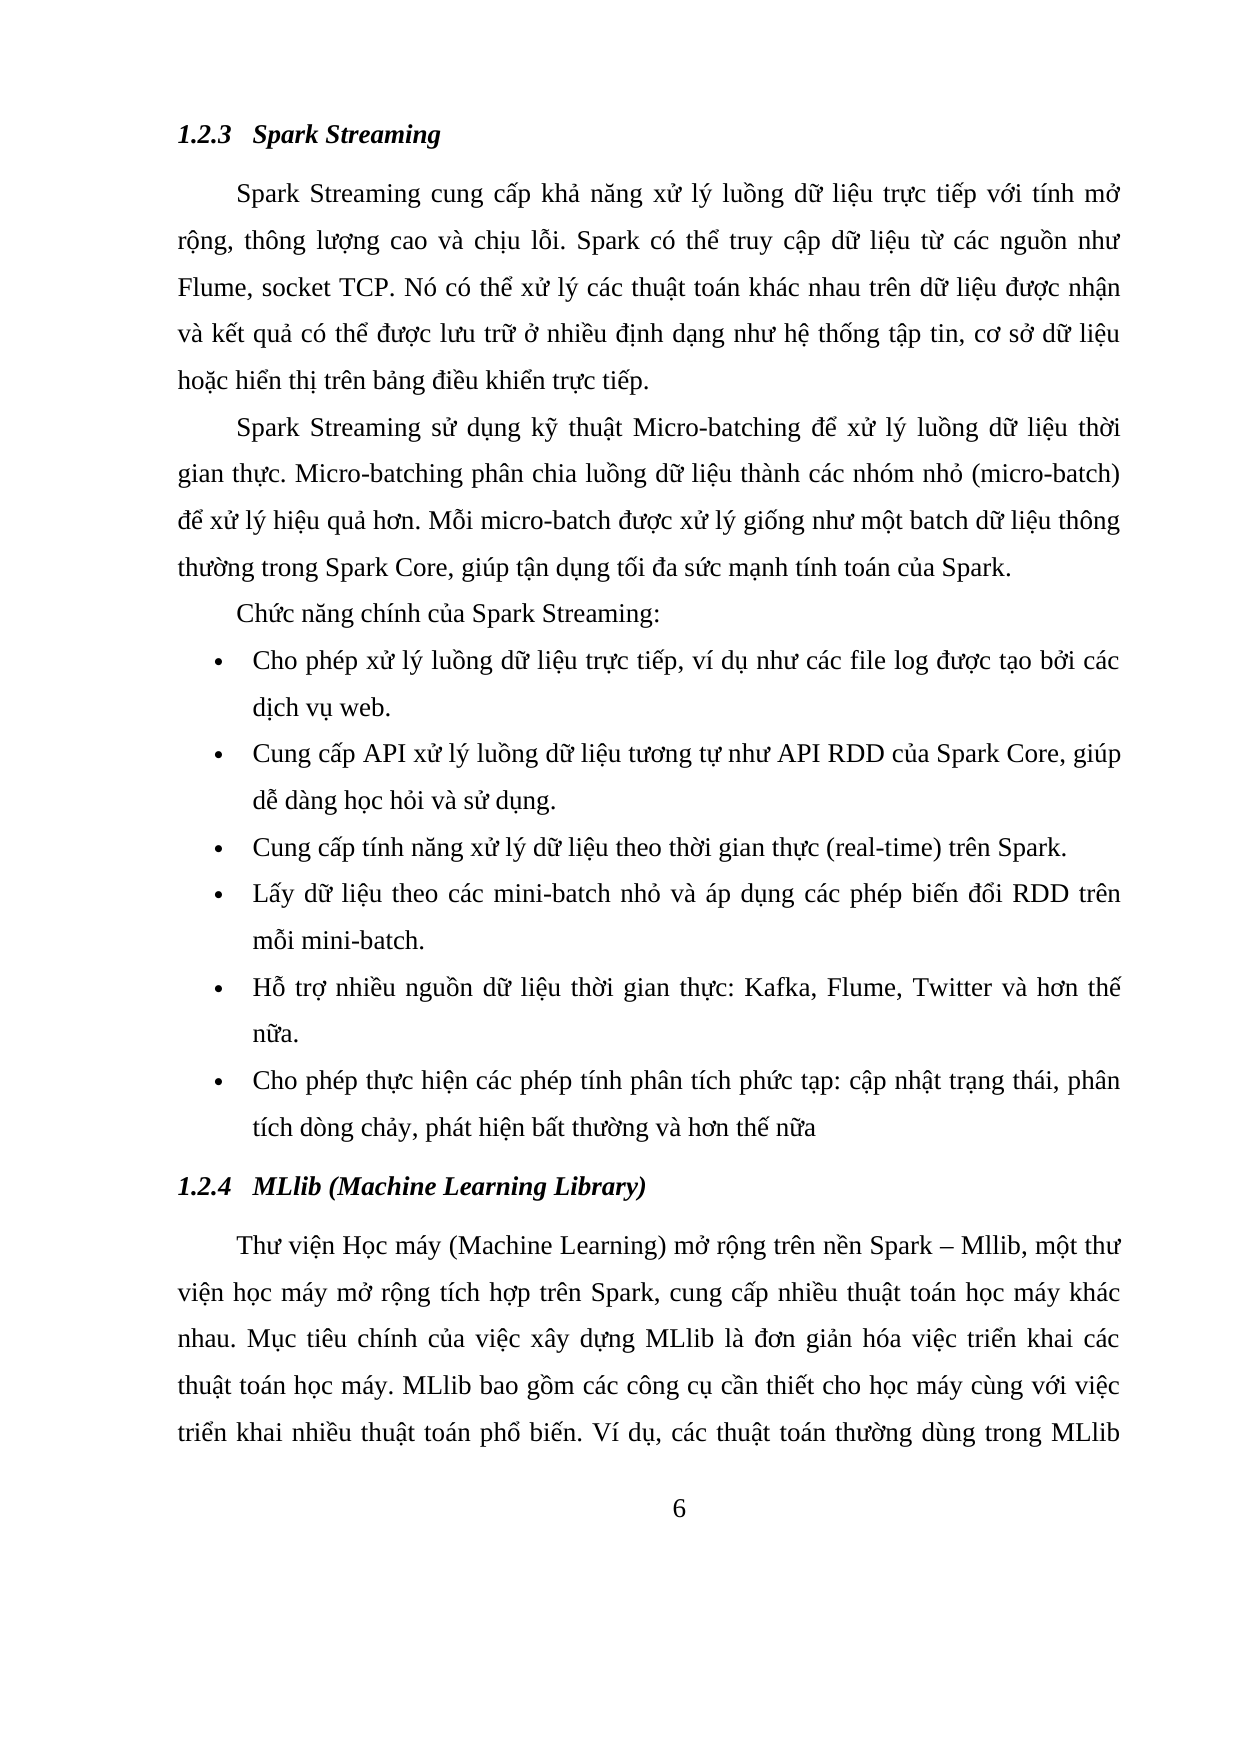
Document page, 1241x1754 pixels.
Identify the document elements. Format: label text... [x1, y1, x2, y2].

list Cho phép thực hiện các phép tính phân tích phức tạp: cập nhật trạng thái, phân tích dòng chảy, phát hiện bất thường và hơn thế nữa [215, 1064, 1122, 1142]
list Cung cấp API xử lý luồng dữ liệu tương tự như API RDD của Spark Core, giúp dễ dàng học hỏi và sử dụng. [215, 737, 1122, 815]
list Cho phép xử lý luồng dữ liệu trực tiếp, ví dụ như các file log được tạo bởi các dịch vụ web. [215, 644, 1122, 722]
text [177, 1229, 1122, 1447]
text Chức năng chính của Spark Streaming: [177, 597, 1122, 628]
text Spark Streaming cung cấp khả năng xử lý luồng dữ liệu trực tiếp với tính mở rộng, thông lượng cao và chịu lỗi. Spark có thể truy cập dữ liệu từ các nguồn như Flume, socket TCP. Nó có thể xử lý các thuật toán khác nhau trên dữ liệu được nhận và kết quả có thể được lưu trữ ở nhiều định dạng như hệ thống tập tin, cơ sở dữ liệu hoặc hiển thị trên bảng điều khiển trực tiếp. [177, 177, 1122, 395]
list Lấy dữ liệu theo các mini-batch nhỏ và áp dụng các phép biến đổi RDD trên mỗi mini-batch. [215, 877, 1122, 955]
list Cung cấp tính năng xử lý dữ liệu theo thời gian thực (real-time) trên Spark. [215, 831, 1122, 862]
subtitle Spark Streaming [177, 118, 1122, 149]
text Spark Streaming sử dụng kỹ thuật Micro-batching để xử lý luồng dữ liệu thời gian thực. Micro-batching phân chia luồng dữ liệu thành các nhóm nhỏ (micro-batch) để xử lý hiệu quả hơn. Mỗi micro-batch được xử lý giống như một batch dữ liệu thông thường trong Spark Core, giúp tận dụng tối đa sức mạnh tính toán của Spark. [177, 411, 1122, 582]
subtitle MLlib (Machine Learning Library) [177, 1170, 1122, 1201]
list Hỗ trợ nhiều nguồn dữ liệu thời gian thực: Kafka, Flume, Twitter và hơn thế nữa. [215, 971, 1122, 1048]
